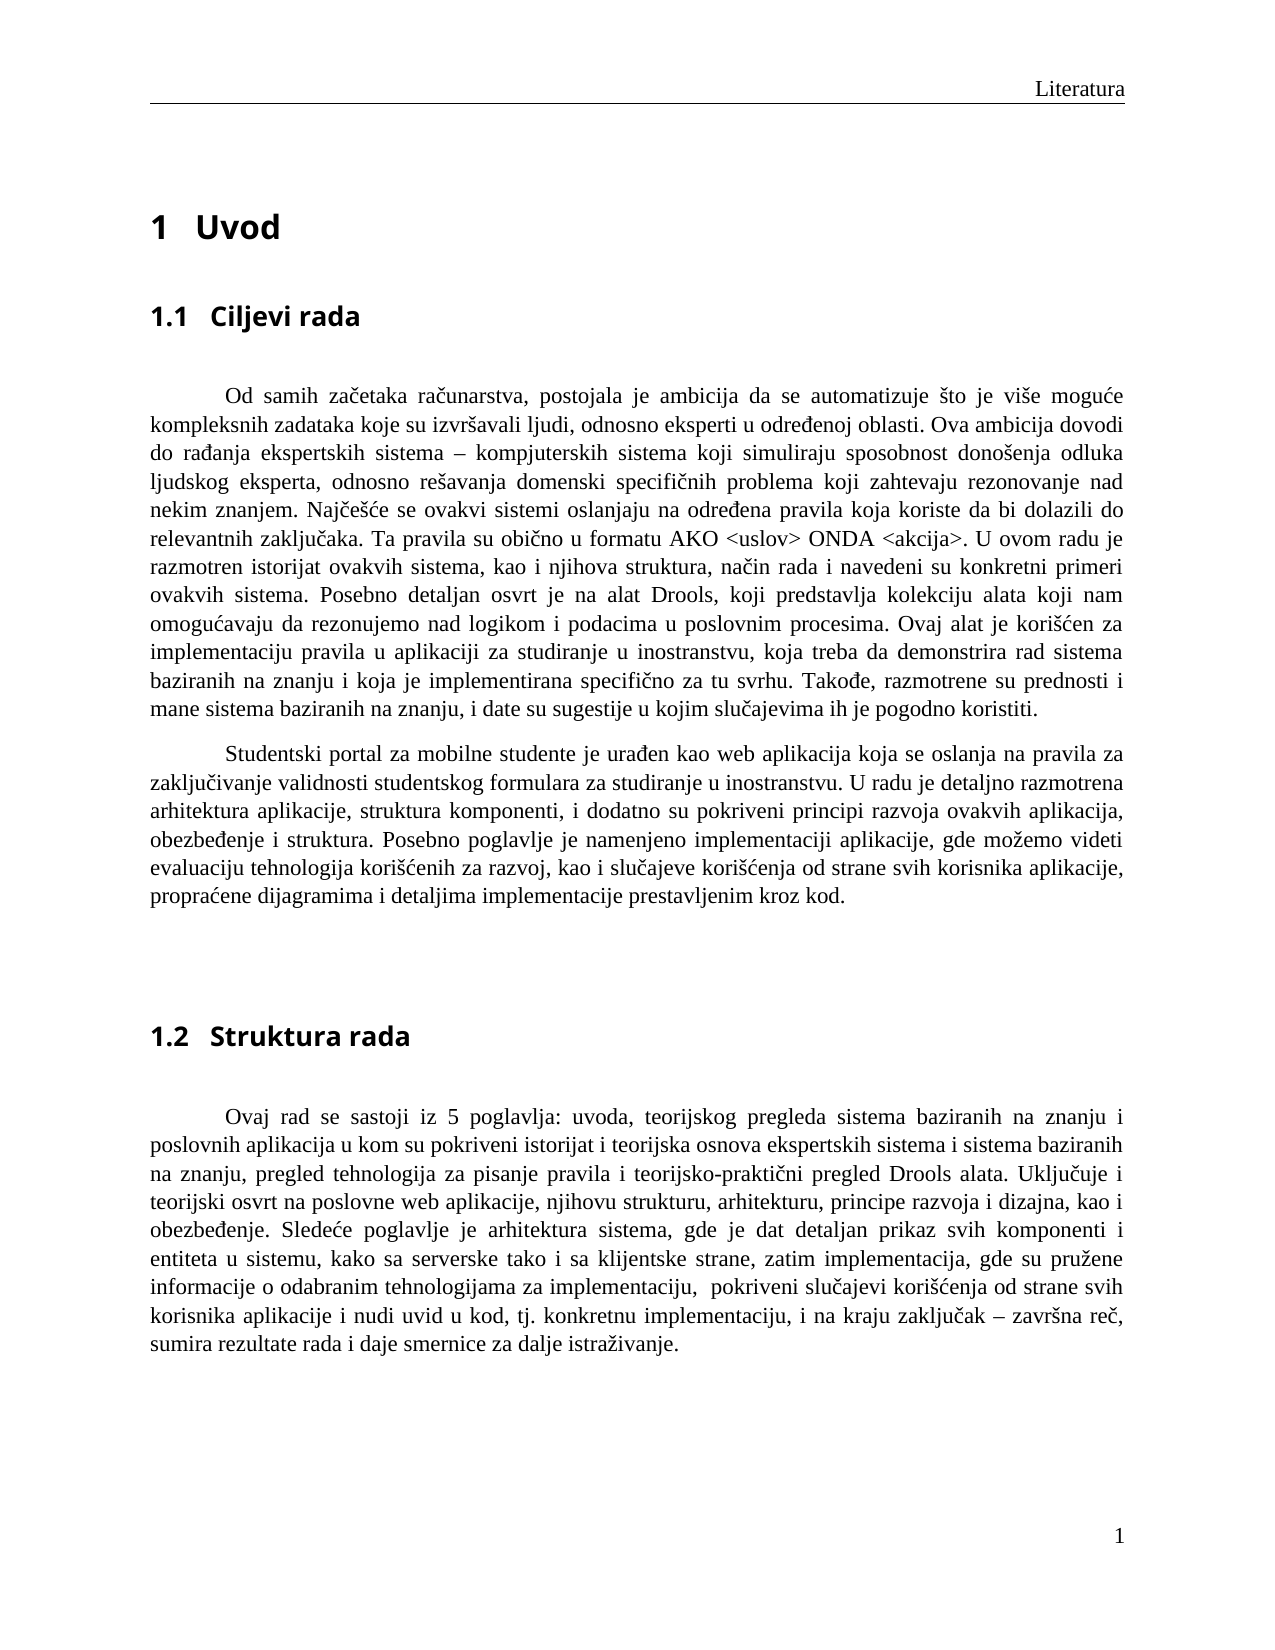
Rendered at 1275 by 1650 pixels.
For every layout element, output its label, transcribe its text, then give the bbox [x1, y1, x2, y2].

subtitle Ciljevi rada [150, 297, 1125, 334]
subtitle Struktura rada [150, 1018, 1125, 1055]
subtitle Uvod [150, 203, 1125, 249]
text Ovaj rad se sastoji iz 5 poglavlja: uvoda, teorijskog pregleda sistema baziranih na znanju i poslovnih aplikacija u kom su pokriveni istorijat i teorijska osnova ekspertskih sistema i sistema baziranih na znanju, pregled tehnologija za pisanje pravila i teorijsko-praktični pregled Drools alata. Uključuje i teorijski osvrt na poslovne web aplikacije, njihovu strukturu, arhitekturu, principe razvoja i dizajna, kao i obezbeđenje. Sledeće poglavlje je arhitektura sistema, gde je dat detaljan prikaz svih komponenti i entiteta u sistemu, kako sa serverske tako i sa klijentske strane, zatim implementacija, gde su pružene informacije o odabranim tehnologijama za implementaciju, pokriveni slučajevi korišćenja od strane svih korisnika aplikacije i nudi uvid u kod, tj. konkretnu implementaciju, i na kraju zaključak – završna reč, sumira rezultate rada i daje smernice za dalje istraživanje. [150, 1103, 1125, 1357]
text Studentski portal za mobilne studente je urađen kao web aplikacija koja se oslanja na pravila za zaključivanje validnosti studentskog formulara za studiranje u inostranstvu. U radu je detaljno razmotrena arhitektura aplikacije, struktura komponenti, i dodatno su pokriveni principi razvoja ovakvih aplikacija, obezbeđenje i struktura. Posebno poglavlje je namenjeno implementaciji aplikacije, gde možemo videti evaluaciju tehnologija korišćenih za razvoj, kao i slučajeve korišćenja od strane svih korisnika aplikacije, propraćene dijagramima i detaljima implementacije prestavljenim kroz kod. [150, 740, 1125, 909]
text Od samih začetaka računarstva, postojala je ambicija da se automatizuje što je više moguće kompleksnih zadataka koje su izvršavali ljudi, odnosno eksperti u određenoj oblasti. Ova ambicija dovodi do rađanja ekspertskih sistema – kompjuterskih sistema koji simuliraju sposobnost donošenja odluka ljudskog eksperta, odnosno rešavanja domenski specifičnih problema koji zahtevaju rezonovanje nad nekim znanjem. Najčešće se ovakvi sistemi oslanjaju na određena pravila koja koriste da bi dolazili do relevantnih zaključaka. Ta pravila su obično u formatu AKO <uslov> ONDA <akcija>. U ovom radu je razmotren istorijat ovakvih sistema, kao i njihova struktura, način rada i navedeni su konkretni primeri ovakvih sistema. Posebno detaljan osvrt je na alat Drools, koji predstavlja kolekciju alata koji nam omogućavaju da rezonujemo nad logikom i podacima u poslovnim procesima. Ovaj alat je korišćen za implementaciju pravila u aplikaciji za studiranje u inostranstvu, koja treba da demonstrira rad sistema baziranih na znanju i koja je implementirana specifično za tu svrhu. Takođe, razmotrene su prednosti i mane sistema baziranih na znanju, i date su sugestije u kojim slučajevima ih je pogodno koristiti. [150, 382, 1125, 722]
